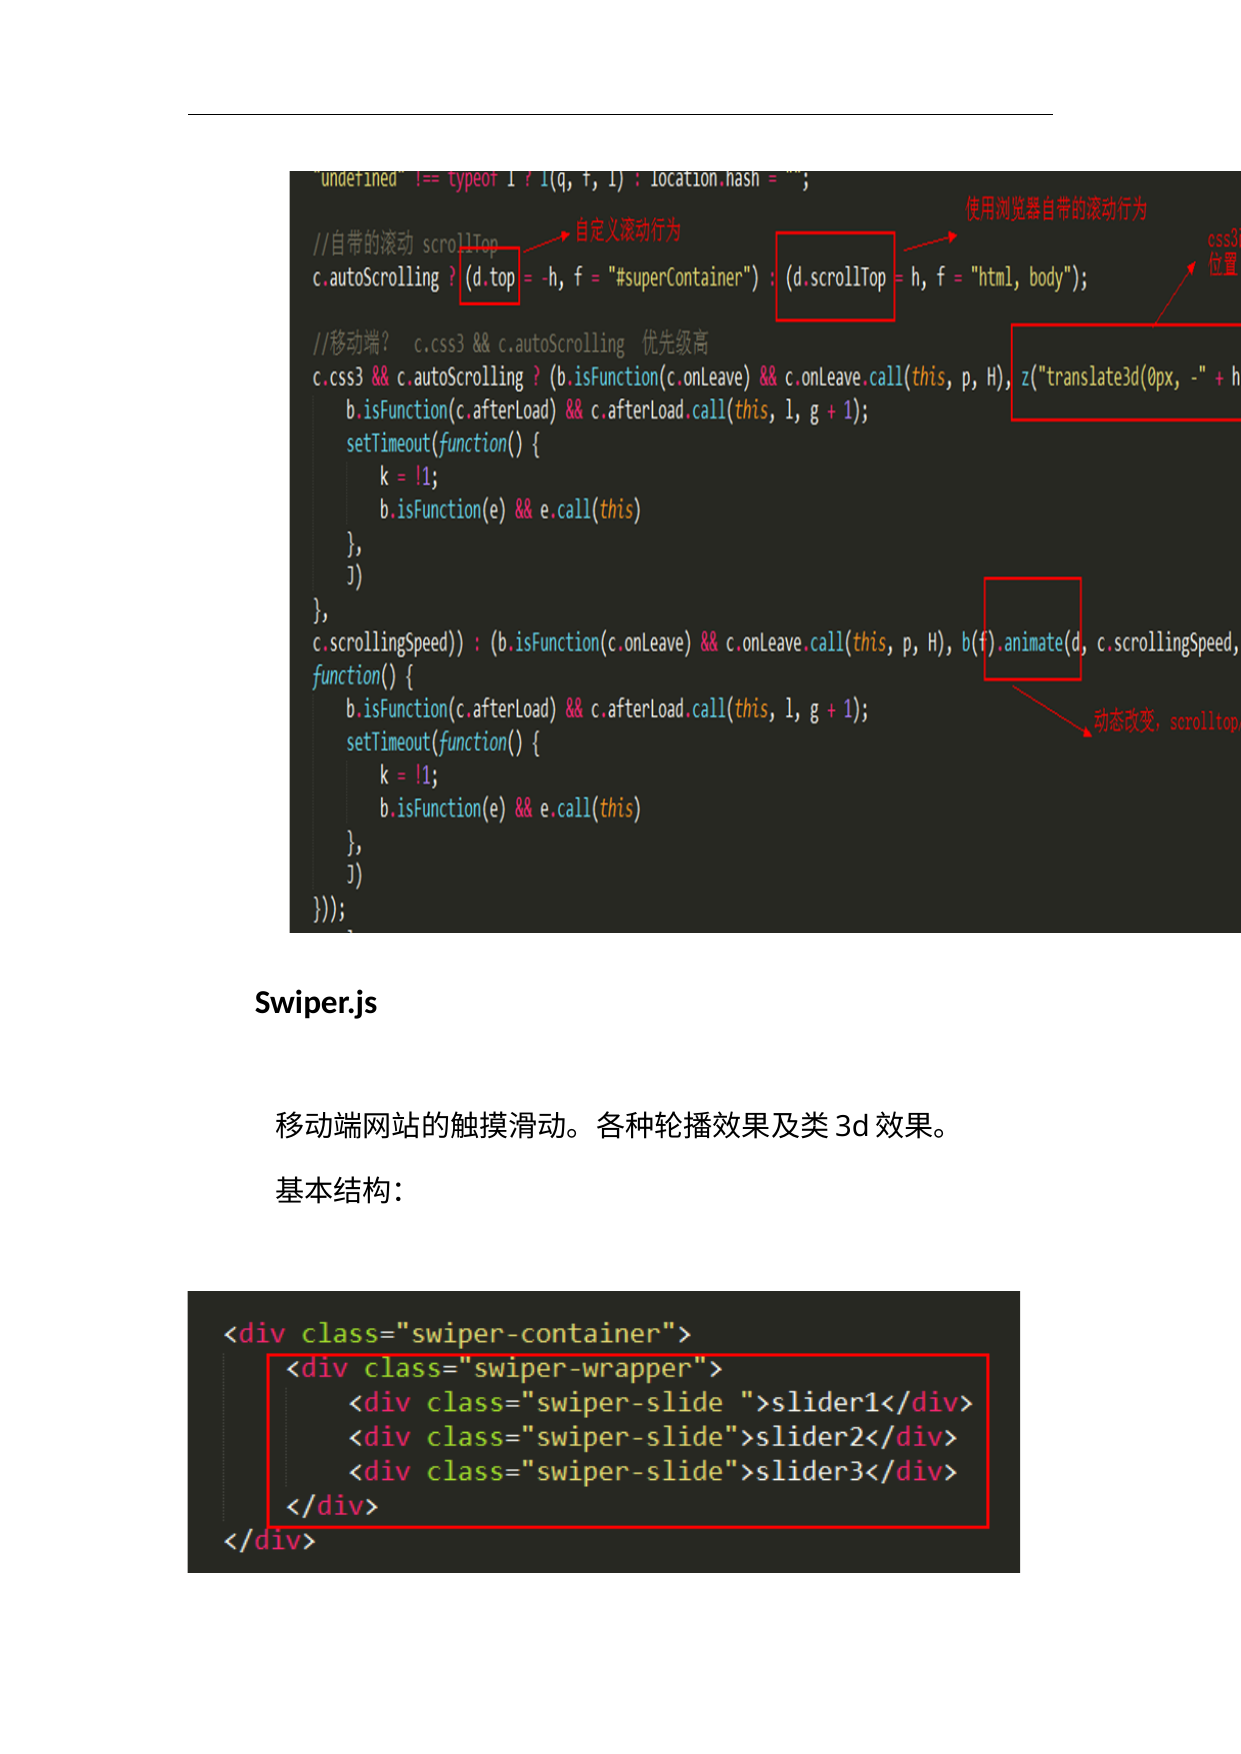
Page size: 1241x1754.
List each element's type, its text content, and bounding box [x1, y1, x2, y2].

text 基本结构： [187, 1156, 1053, 1221]
picture [289, 171, 1241, 933]
text 移动端网站的触摸滑动。各种轮播效果及类3d效果。 [187, 1091, 1053, 1156]
picture [187, 1291, 1021, 1573]
subtitle Swiper.js [187, 969, 1053, 1034]
